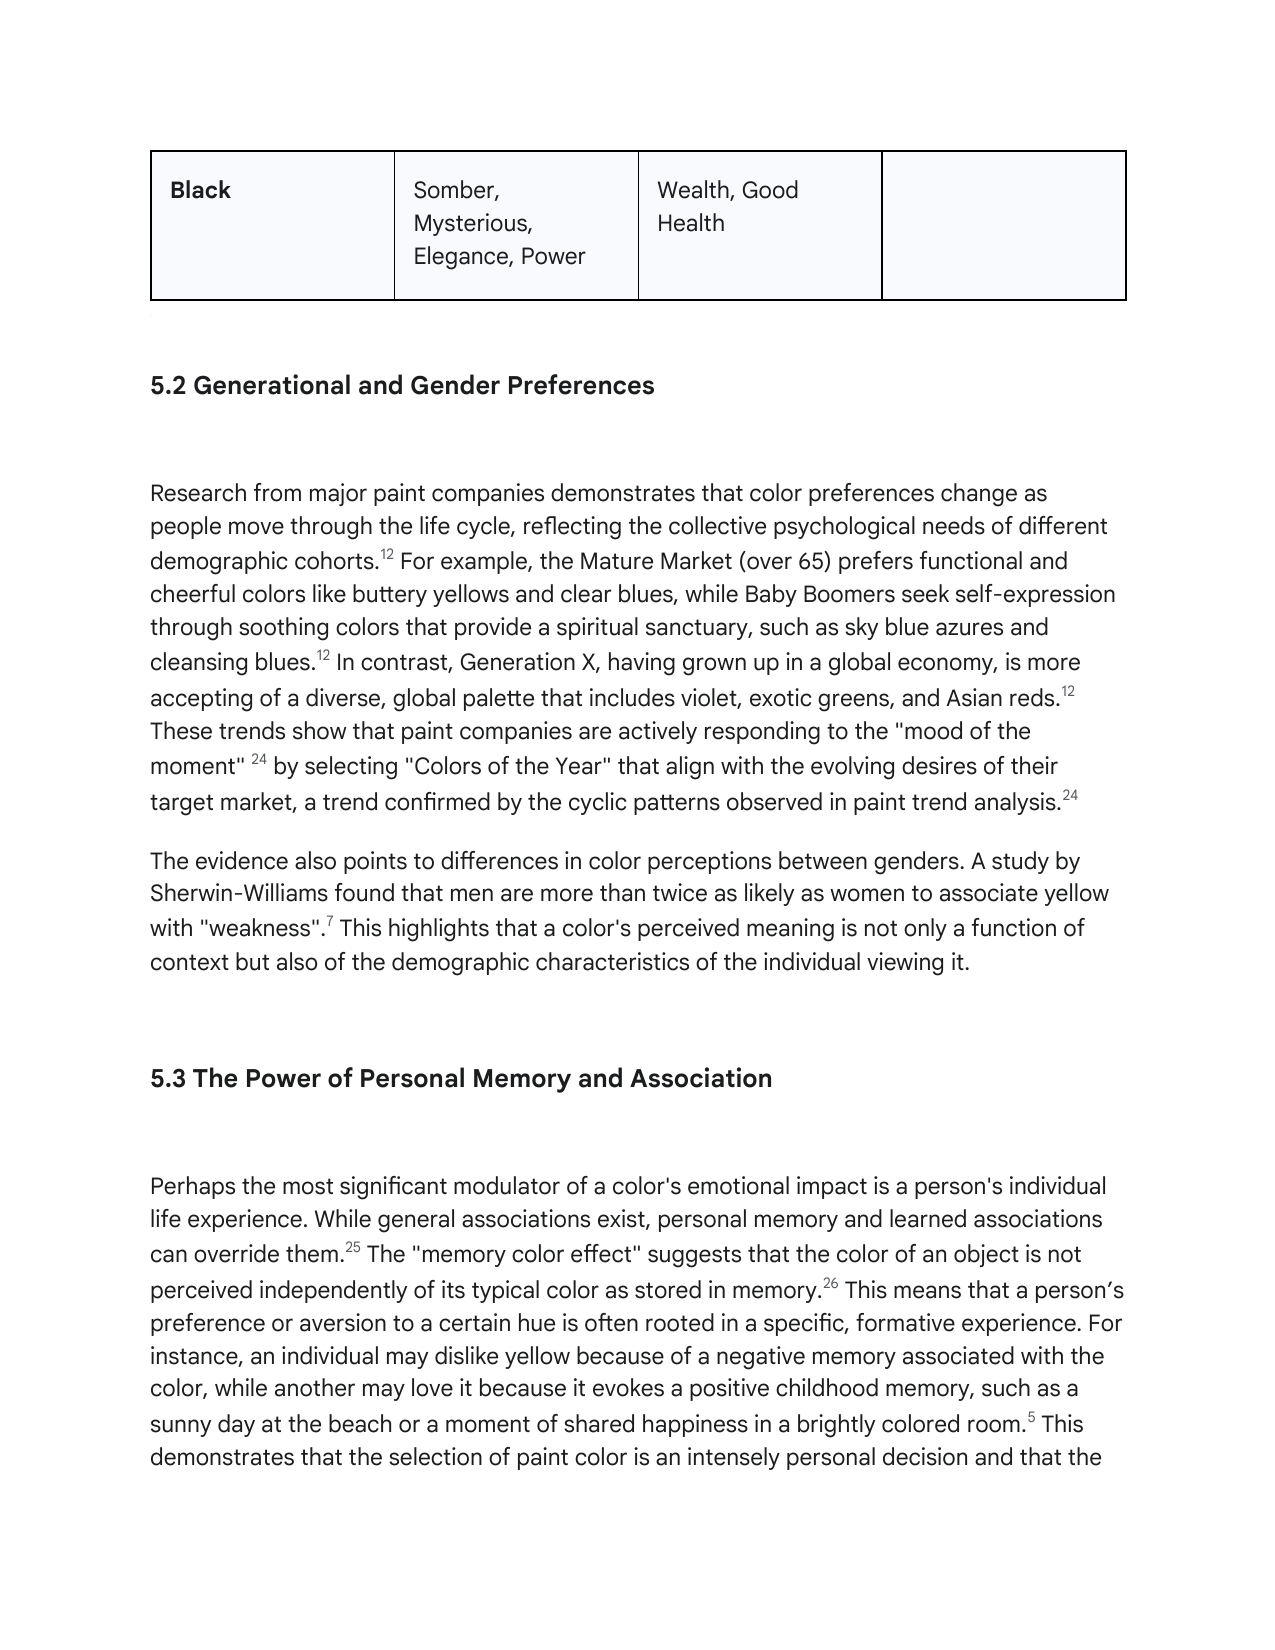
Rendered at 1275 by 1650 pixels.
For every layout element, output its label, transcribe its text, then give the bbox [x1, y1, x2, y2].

subtitle 5.2 Generational and Gender Preferences [150, 370, 1125, 402]
text The evidence also points to differences in color perceptions between genders. A study by Sherwin-Williams found that men are more than twice as likely as women to associate yellow with "weakness".7 This highlights that a color's perceived meaning is not only a function of context but also of the demographic characteristics of the individual viewing it. [150, 847, 1125, 977]
table_cell Somber, Mysterious, Elegance, Power [395, 152, 638, 299]
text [150, 1172, 1125, 1472]
text Research from major paint companies demonstrates that color preferences change as people move through the life cycle, reflecting the collective psychological needs of different demographic cohorts.12 For example, the Mature Market (over 65) prefers functional and cheerful colors like buttery yellows and clear blues, while Baby Boomers seek self-expression through soothing colors that provide a spiritual sanctuary, such as sky blue azures and cleansing blues.12 In contrast, Generation X, having grown up in a global economy, is more accepting of a diverse, global palette that includes violet, exotic greens, and Asian reds.12 These trends show that paint companies are actively responding to the "mood of the moment" 24 by selecting "Colors of the Year" that align with the evolving desires of their target market, a trend confirmed by the cyclic patterns observed in paint trend analysis.24 [150, 479, 1125, 817]
table_cell [883, 152, 1125, 299]
table_cell Wealth, Good Health [639, 152, 881, 299]
table_cell Black [152, 152, 394, 299]
subtitle 5.3 The Power of Personal Memory and Association [150, 1063, 1125, 1095]
